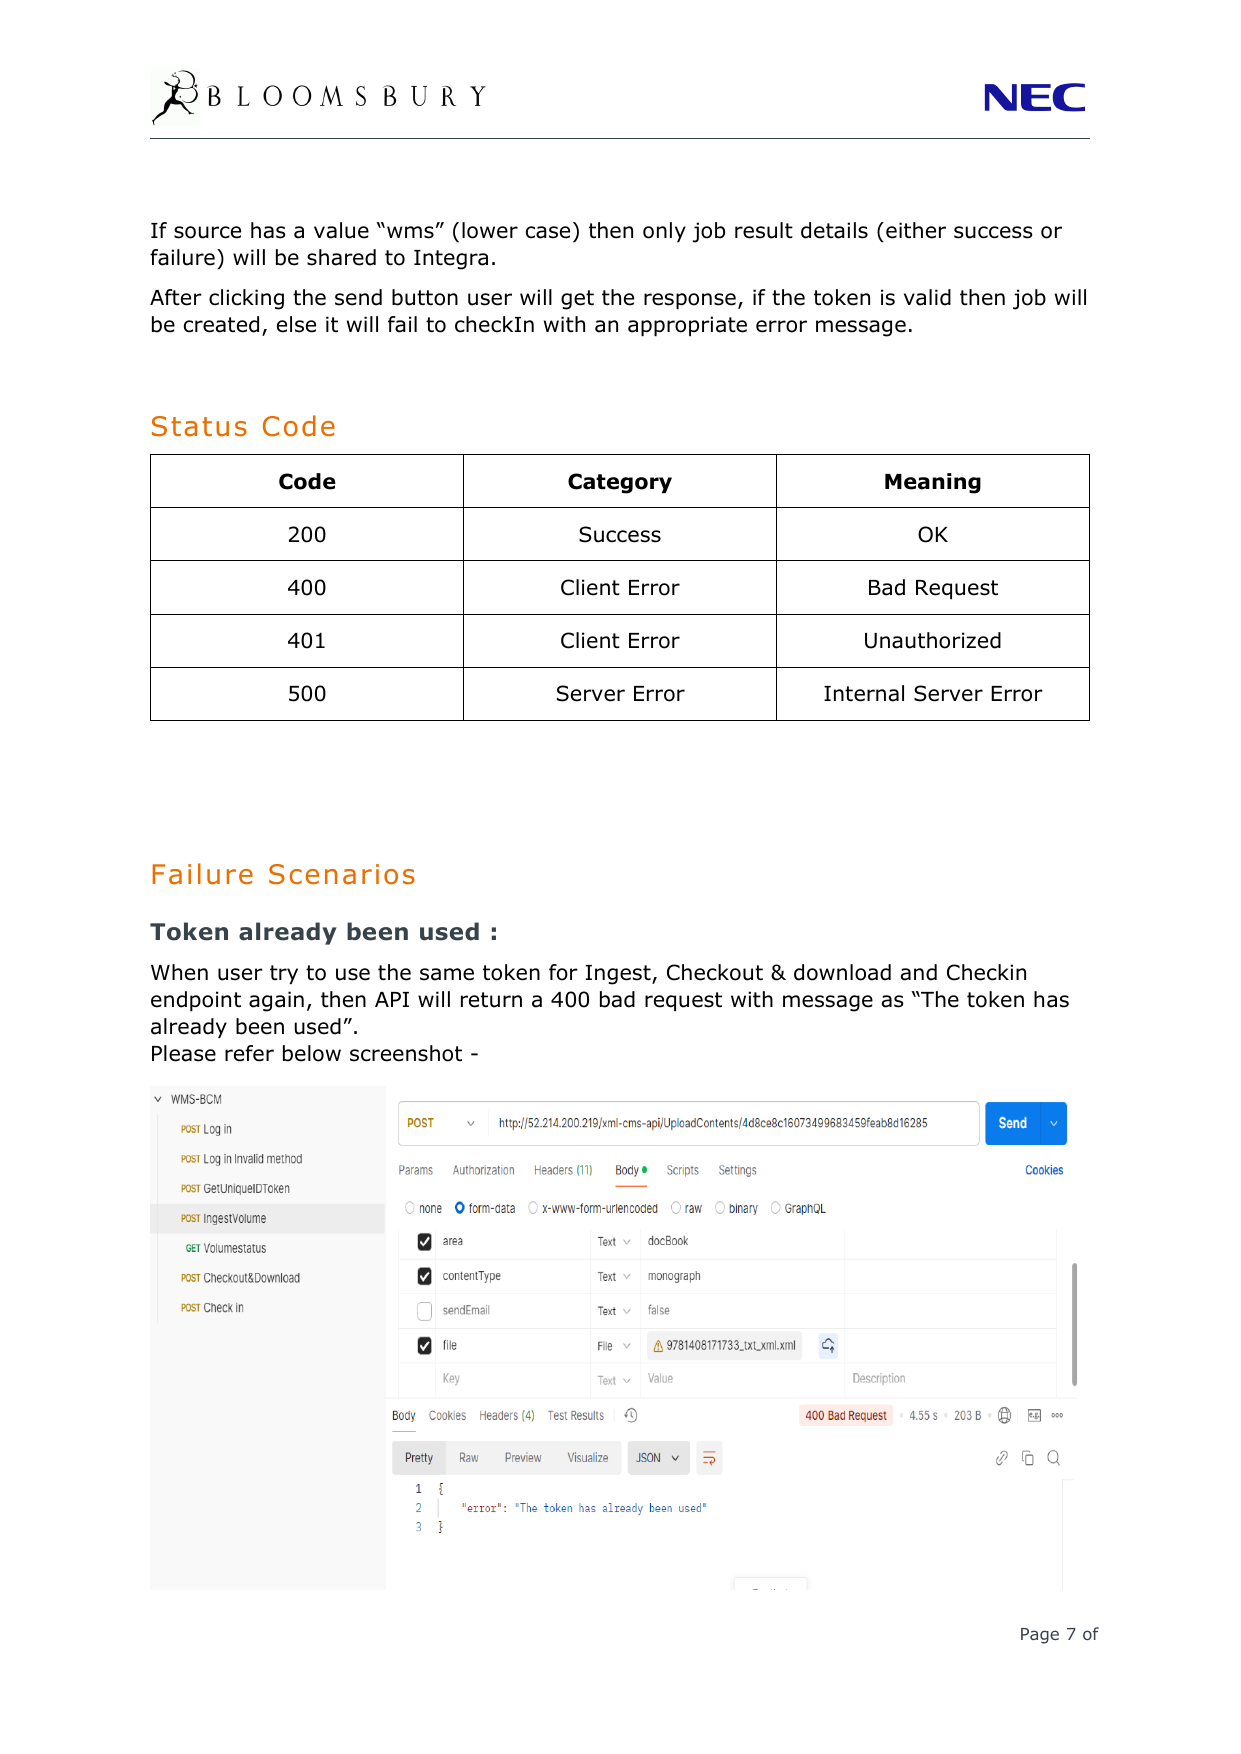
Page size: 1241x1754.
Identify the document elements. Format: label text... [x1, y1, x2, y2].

table_cell OK [777, 508, 1089, 560]
picture [150, 1337, 1078, 1590]
text When user try to use the same token for Ingest, Checkout & download and Checkin endpoint again, then API will return a 400 bad request with message as “The token has already been used”. Please refer below screenshot - [150, 958, 1090, 1337]
table_cell Internal Server Error [777, 668, 1089, 720]
table_header Meaning [777, 455, 1089, 507]
picture [150, 68, 508, 126]
subtitle Token already been used : [150, 919, 1090, 946]
text If source has a value “wms” (lower case) then only job result details (either success or failure) will be shared to Integra. [150, 189, 1090, 271]
table_cell 401 [151, 615, 463, 667]
table_cell Success [464, 508, 776, 560]
table_header Code [151, 455, 463, 507]
table_cell Client Error [464, 561, 776, 613]
table_cell 500 [151, 668, 463, 720]
table_cell 200 [151, 508, 463, 560]
table_header Category [464, 455, 776, 507]
picture [978, 83, 1092, 112]
table_cell Unauthorized [777, 615, 1089, 667]
text After clicking the send button user will get the response, if the token is valid then job will be created, else it will fail to checkIn with an appropriate error message. [150, 283, 1090, 337]
subtitle Status Code [150, 414, 1090, 442]
table_cell 400 [151, 561, 463, 613]
table_cell Server Error [464, 668, 776, 720]
subtitle Failure Scenarios [150, 862, 1090, 889]
table_cell Bad Request [777, 561, 1089, 613]
table_cell Client Error [464, 615, 776, 667]
